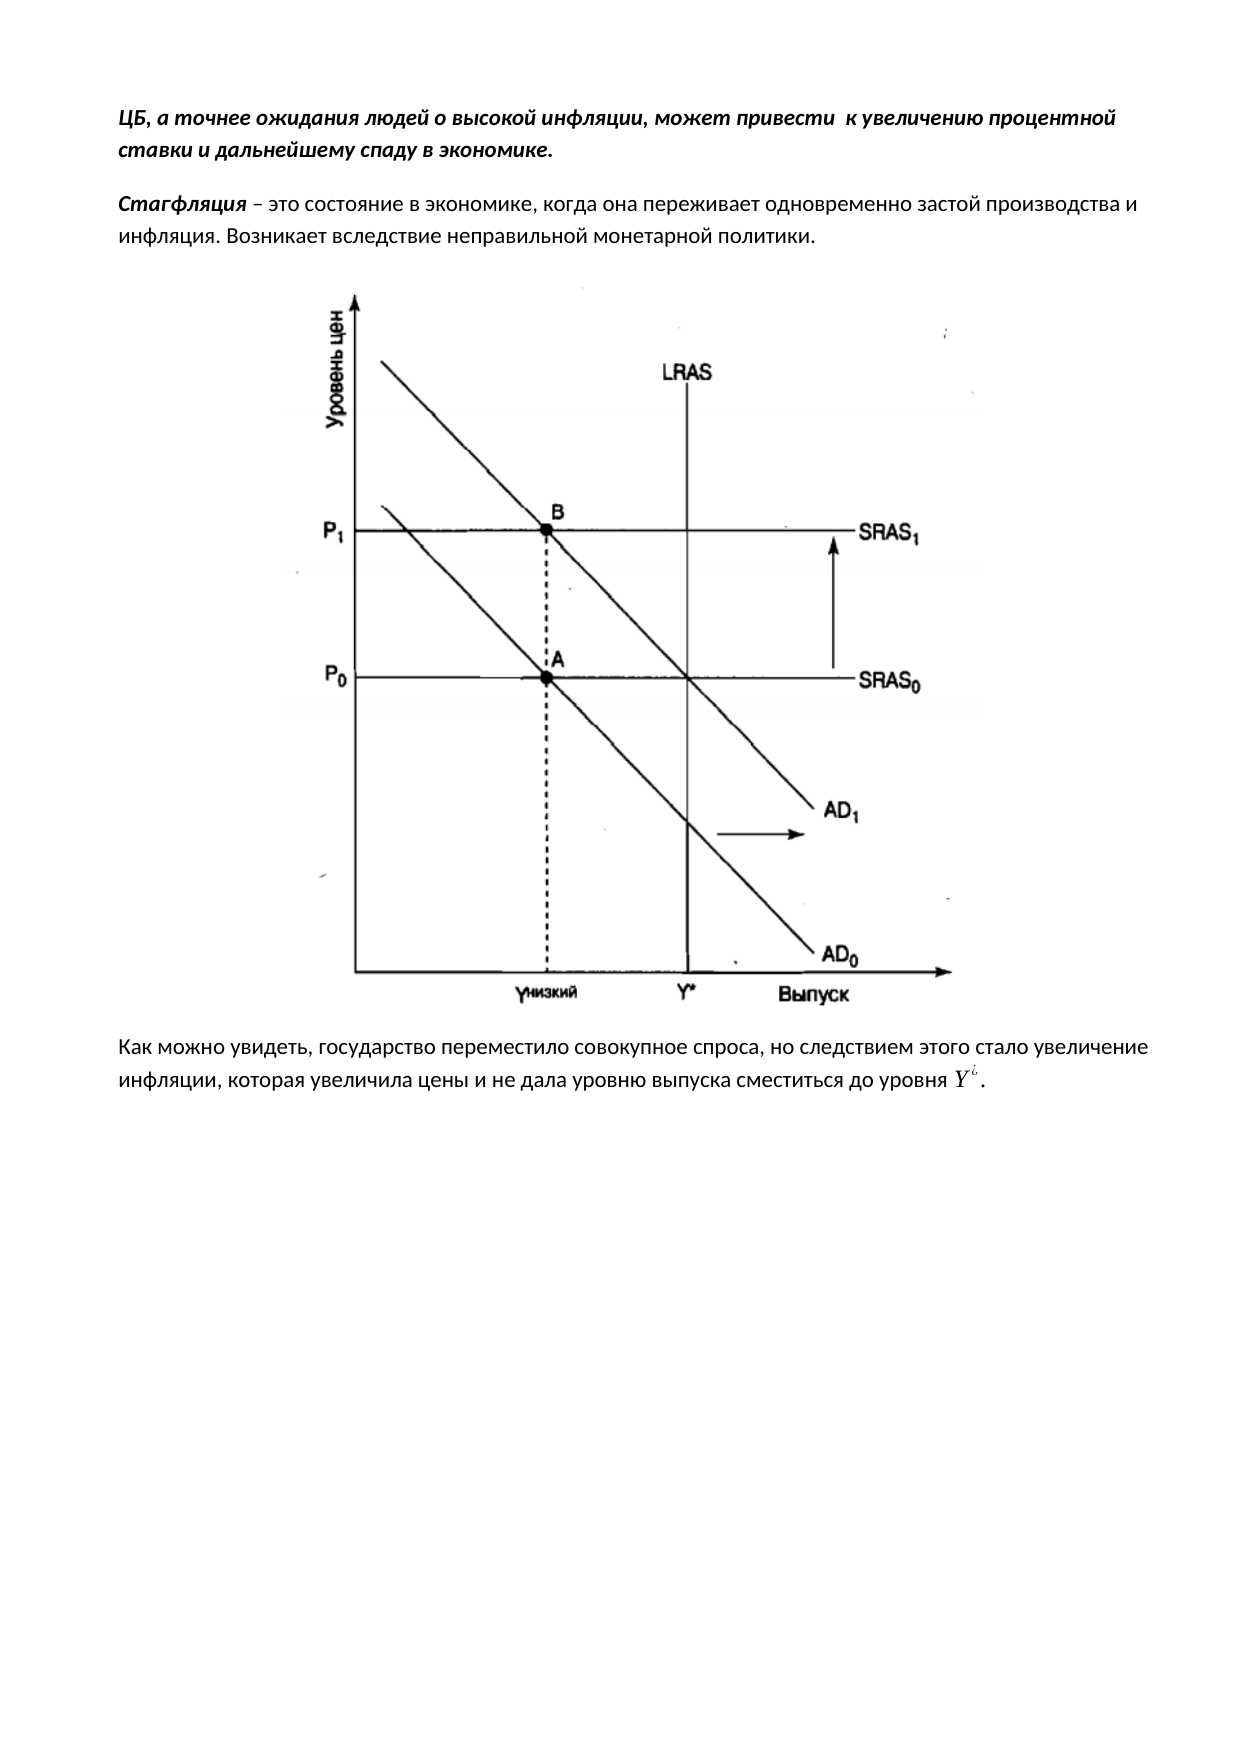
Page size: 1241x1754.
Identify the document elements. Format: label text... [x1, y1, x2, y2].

picture [287, 273, 983, 1008]
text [118, 103, 1152, 164]
text Стагфляция – это состояние в экономике, когда она переживает одновременно застой производства и инфляция. Возникает вследствие неправильной монетарной политики. [118, 189, 1152, 249]
text Как можно увидеть, государство переместило совокупное спроса, но следствием этого стало увеличение инфляции, которая увеличила цены и не дала уровню выпуска сместиться до уровня [118, 1032, 1152, 1093]
